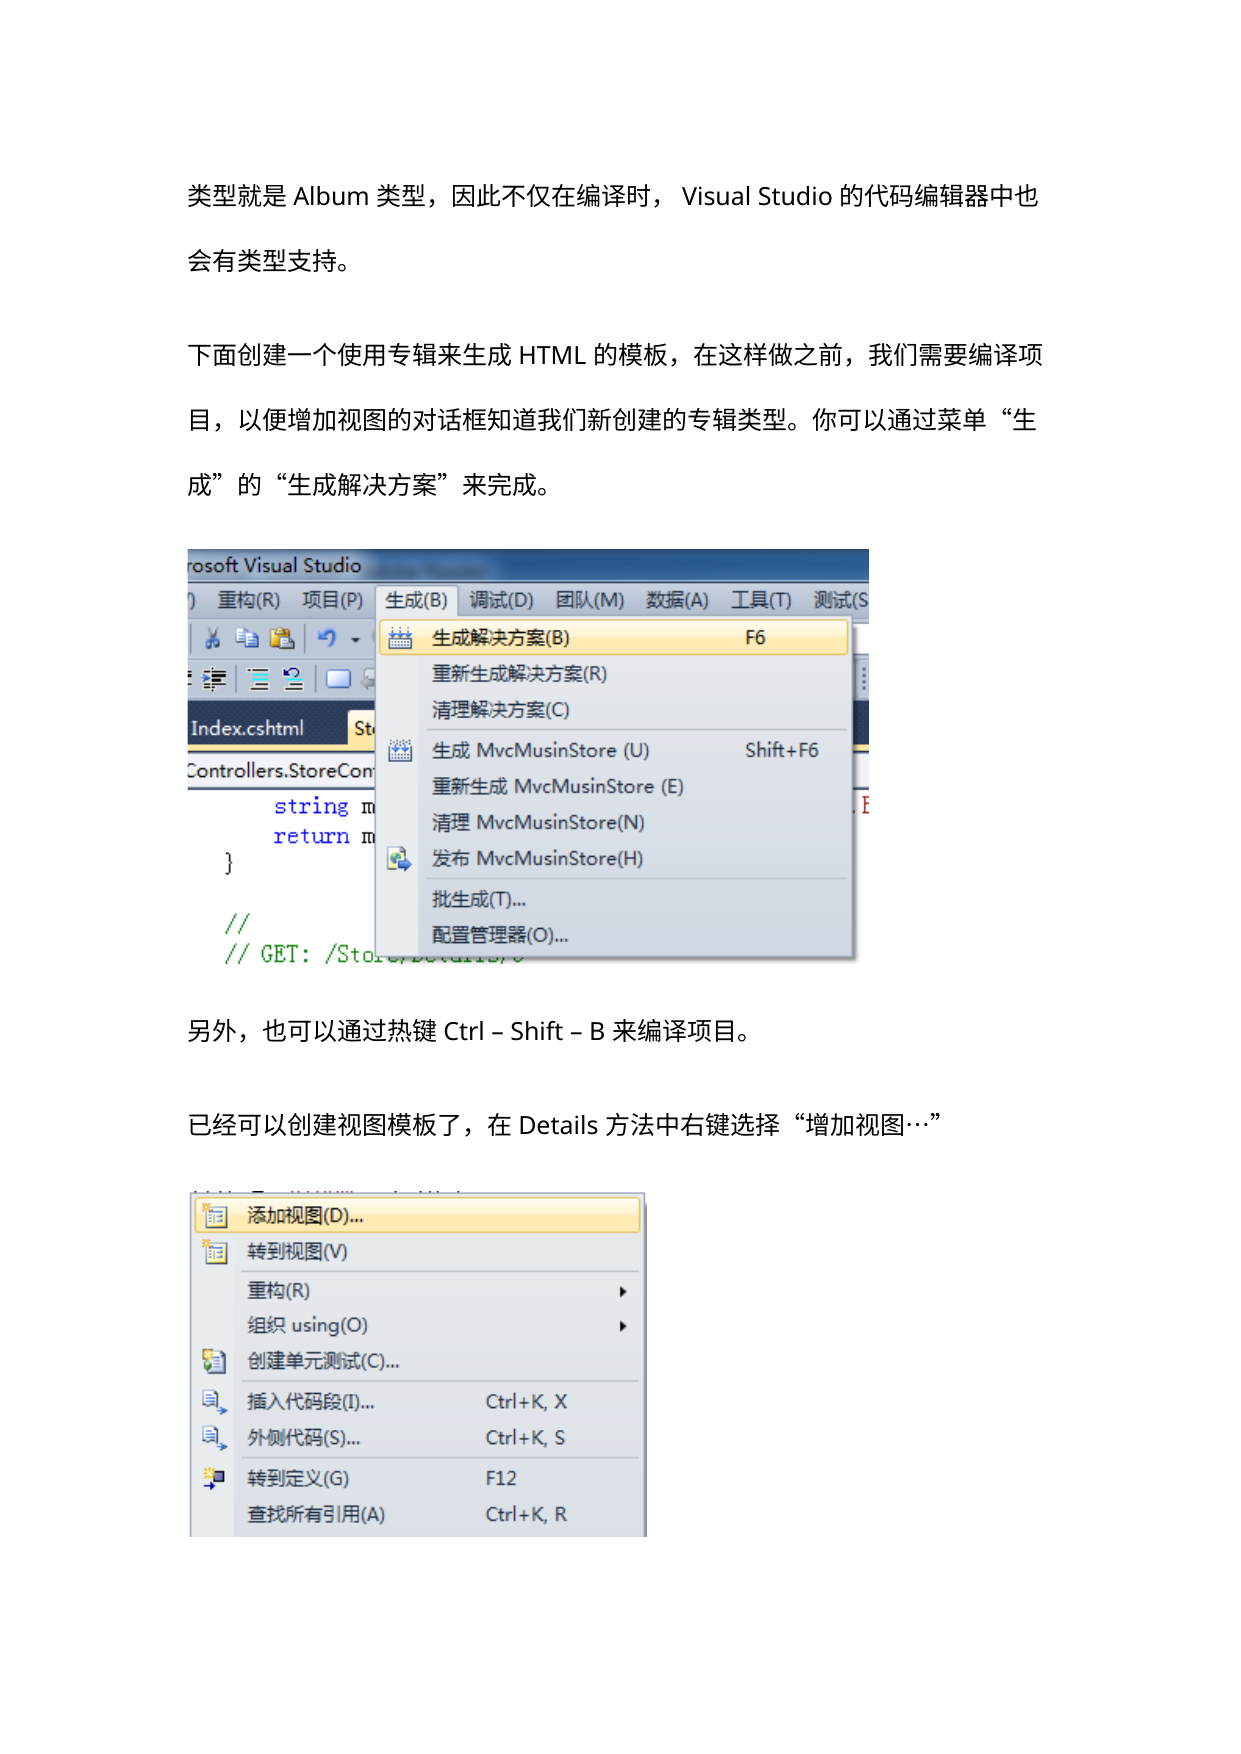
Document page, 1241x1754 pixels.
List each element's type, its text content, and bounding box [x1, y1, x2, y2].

picture [187, 1191, 647, 1537]
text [187, 162, 1053, 292]
picture [187, 549, 869, 964]
text 已经可以创建视图模板了，在 Details 方法中右键选择“增加视图…” [187, 1091, 1053, 1156]
text 另外，也可以通过热键 Ctrl – Shift – B 来编译项目。 [187, 997, 1053, 1062]
text 下面创建一个使用专辑来生成 HTML 的模板，在这样做之前，我们需要编译项目，以便增加视图的对话框知道我们新创建的专辑类型。你可以通过菜单“生成”的“生成解决方案”来完成。 [187, 321, 1053, 516]
